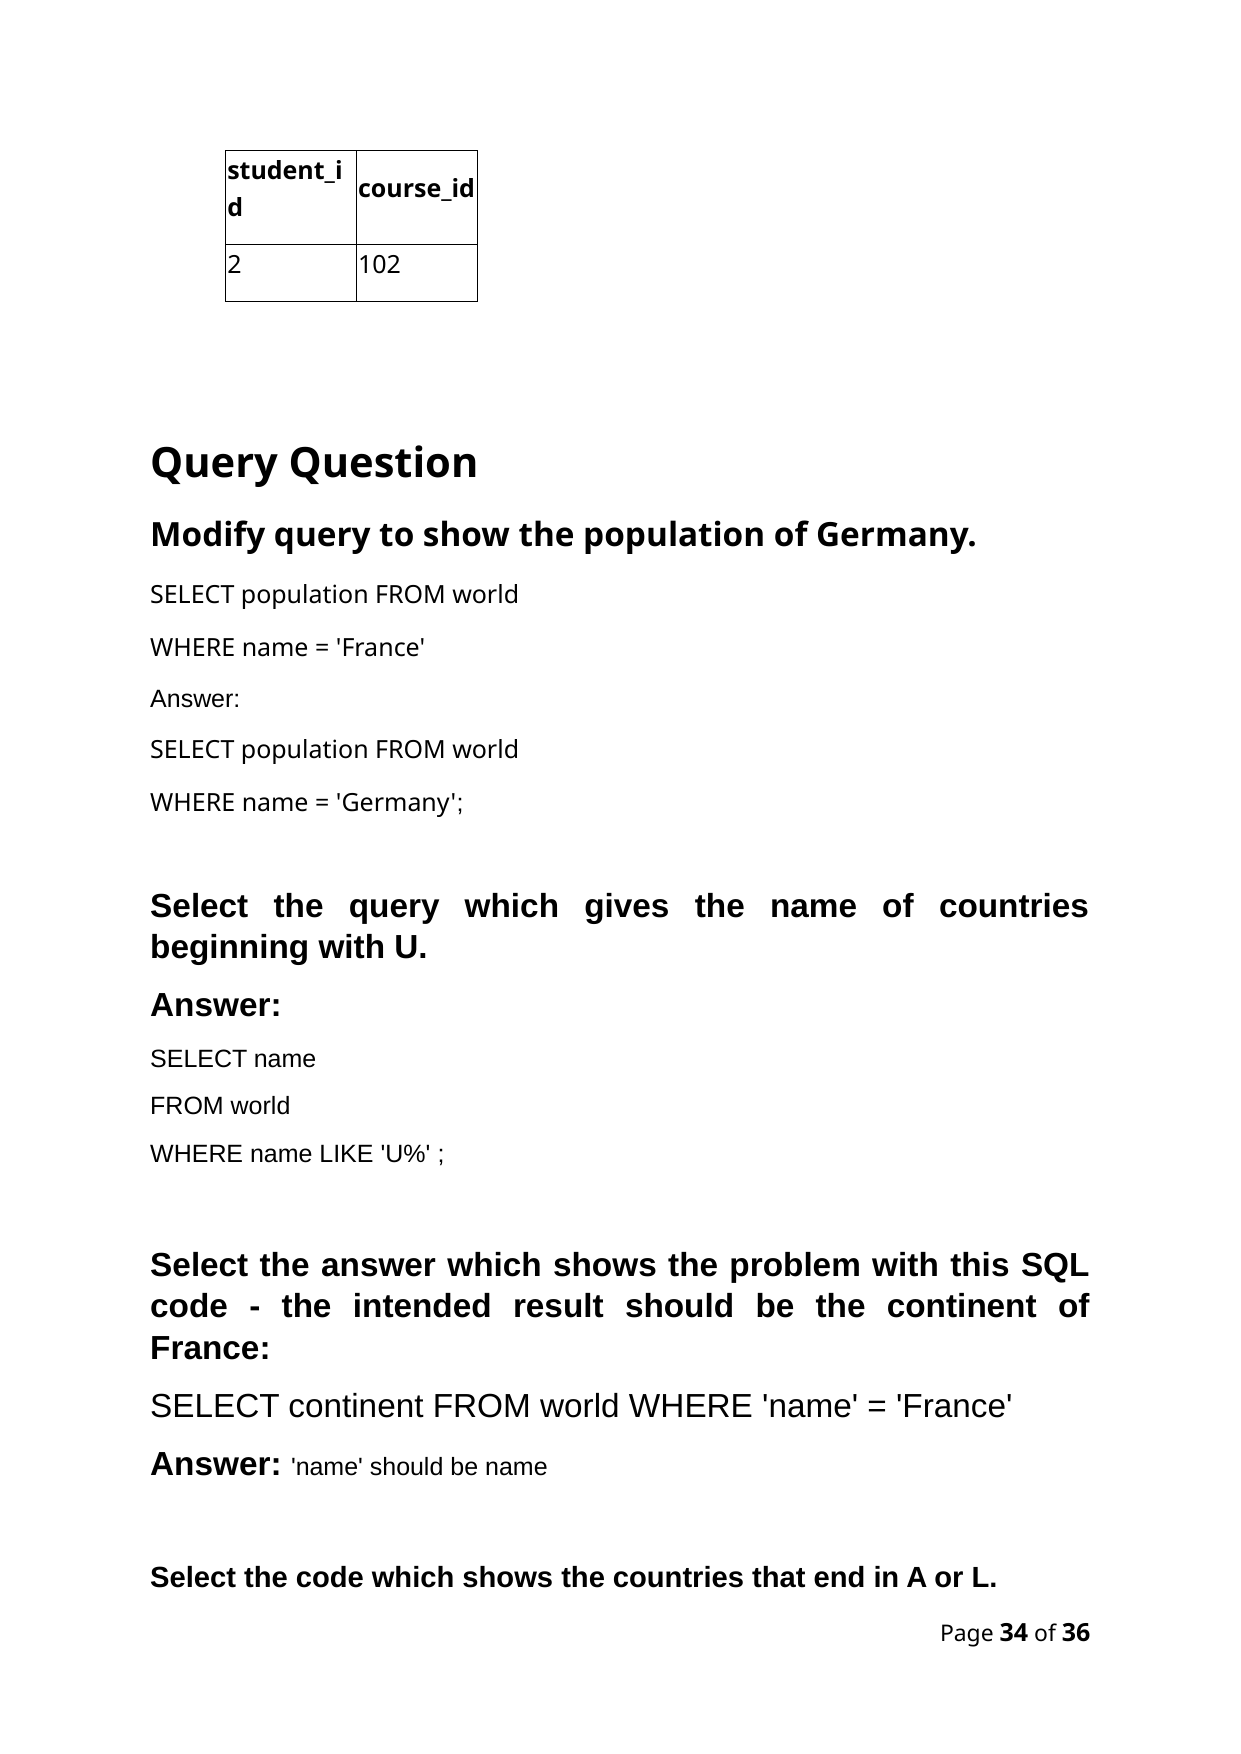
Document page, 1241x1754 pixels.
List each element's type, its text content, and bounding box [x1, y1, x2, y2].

text WHERE name LIKE 'U%' ​; [150, 1139, 1090, 1168]
text SELECT population FROM world​ [150, 731, 1090, 765]
text Select the query which gives the name of countries beginning with U.​ [150, 886, 1090, 966]
table_cell 2 [226, 245, 356, 301]
text SELECT name [150, 1043, 1090, 1072]
text Answer: [150, 683, 1090, 712]
table_cell 102 [357, 245, 477, 301]
text Select the code which shows the countries that end in A or L.​ [150, 1560, 1090, 1594]
text Modify query to show the population of Germany.​ [150, 511, 1090, 556]
text Answer: [150, 985, 1090, 1024]
text Select the answer which shows the problem with this SQL code - the intended result should be the continent of France:​ [150, 1245, 1090, 1366]
text FROM world [150, 1091, 1090, 1120]
table_header student_id [226, 151, 356, 244]
table_header course_id [357, 151, 477, 244]
text WHERE name = 'France'​ [150, 630, 1090, 664]
text SELECT continent FROM world WHERE 'name' = 'France'​ [150, 1386, 1090, 1424]
text ​SELECT population FROM world​ [150, 577, 1090, 611]
text Answer: 'name' should be name​ [150, 1444, 1090, 1482]
text WHERE name = 'Germany'​; [150, 785, 1090, 819]
text Query Question​ [150, 433, 1090, 490]
